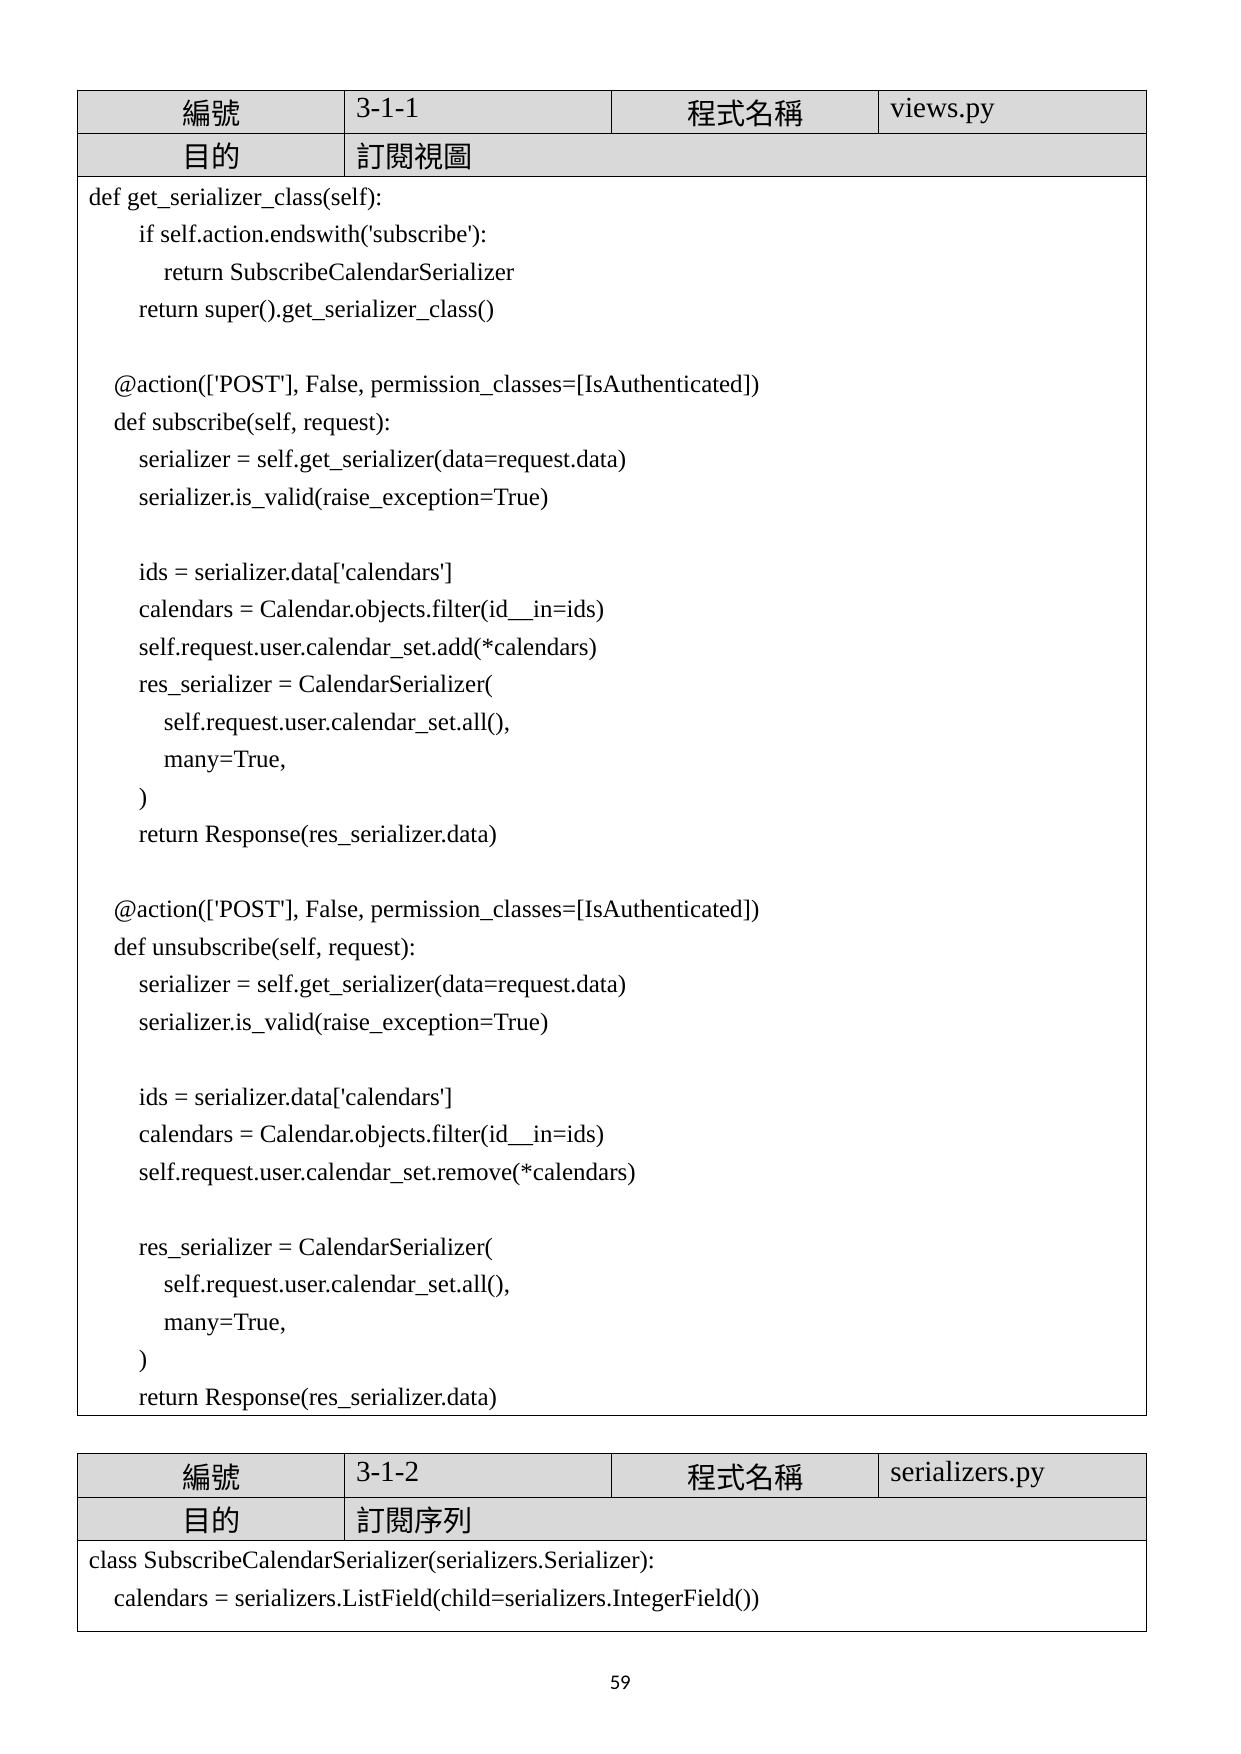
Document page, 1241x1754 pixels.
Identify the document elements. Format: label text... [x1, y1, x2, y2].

table_header 3-1-1 [345, 91, 611, 133]
table_header 程式名稱 [612, 91, 878, 133]
table_header views.py [879, 91, 1146, 133]
table_cell 訂閱序列 [345, 1498, 1146, 1540]
table_header 3-1-2 [345, 1454, 611, 1497]
table_cell def get_serializer_class(self): if self.action.endswith('subscribe'): return SubscribeCalendarSerializer return super().get_serializer_class() @action(['POST'], False, permission_classes=[IsAuthenticated]) def subscribe(self, request): serializer = self.get_serializer(data=request.data) serializer.is_valid(raise_exception=True) ids = serializer.data['calendars'] calendars = Calendar.objects.filter(id__in=ids) self.request.user.calendar_set.add(*calendars) res_serializer = CalendarSerializer( self.request.user.calendar_set.all(), many=True, ) return Response(res_serializer.data) @action(['POST'], False, permission_classes=[IsAuthenticated]) def unsubscribe(self, request): serializer = self.get_serializer(data=request.data) serializer.is_valid(raise_exception=True) ids = serializer.data['calendars'] calendars = Calendar.objects.filter(id__in=ids) self.request.user.calendar_set.remove(*calendars) res_serializer = CalendarSerializer( self.request.user.calendar_set.all(), many=True, ) return Response(res_serializer.data) [78, 177, 1146, 1415]
table_header 編號 [78, 1454, 344, 1497]
table_header 編號 [78, 91, 344, 133]
table_cell 目的 [78, 1498, 344, 1540]
table_cell class SubscribeCalendarSerializer(serializers.Serializer): calendars = serializers.ListField(child=serializers.IntegerField()) [78, 1541, 1146, 1631]
table_header 程式名稱 [612, 1454, 878, 1497]
table_cell 目的 [78, 134, 344, 176]
table_header serializers.py [879, 1454, 1146, 1497]
table_cell 訂閱視圖 [345, 134, 1146, 176]
